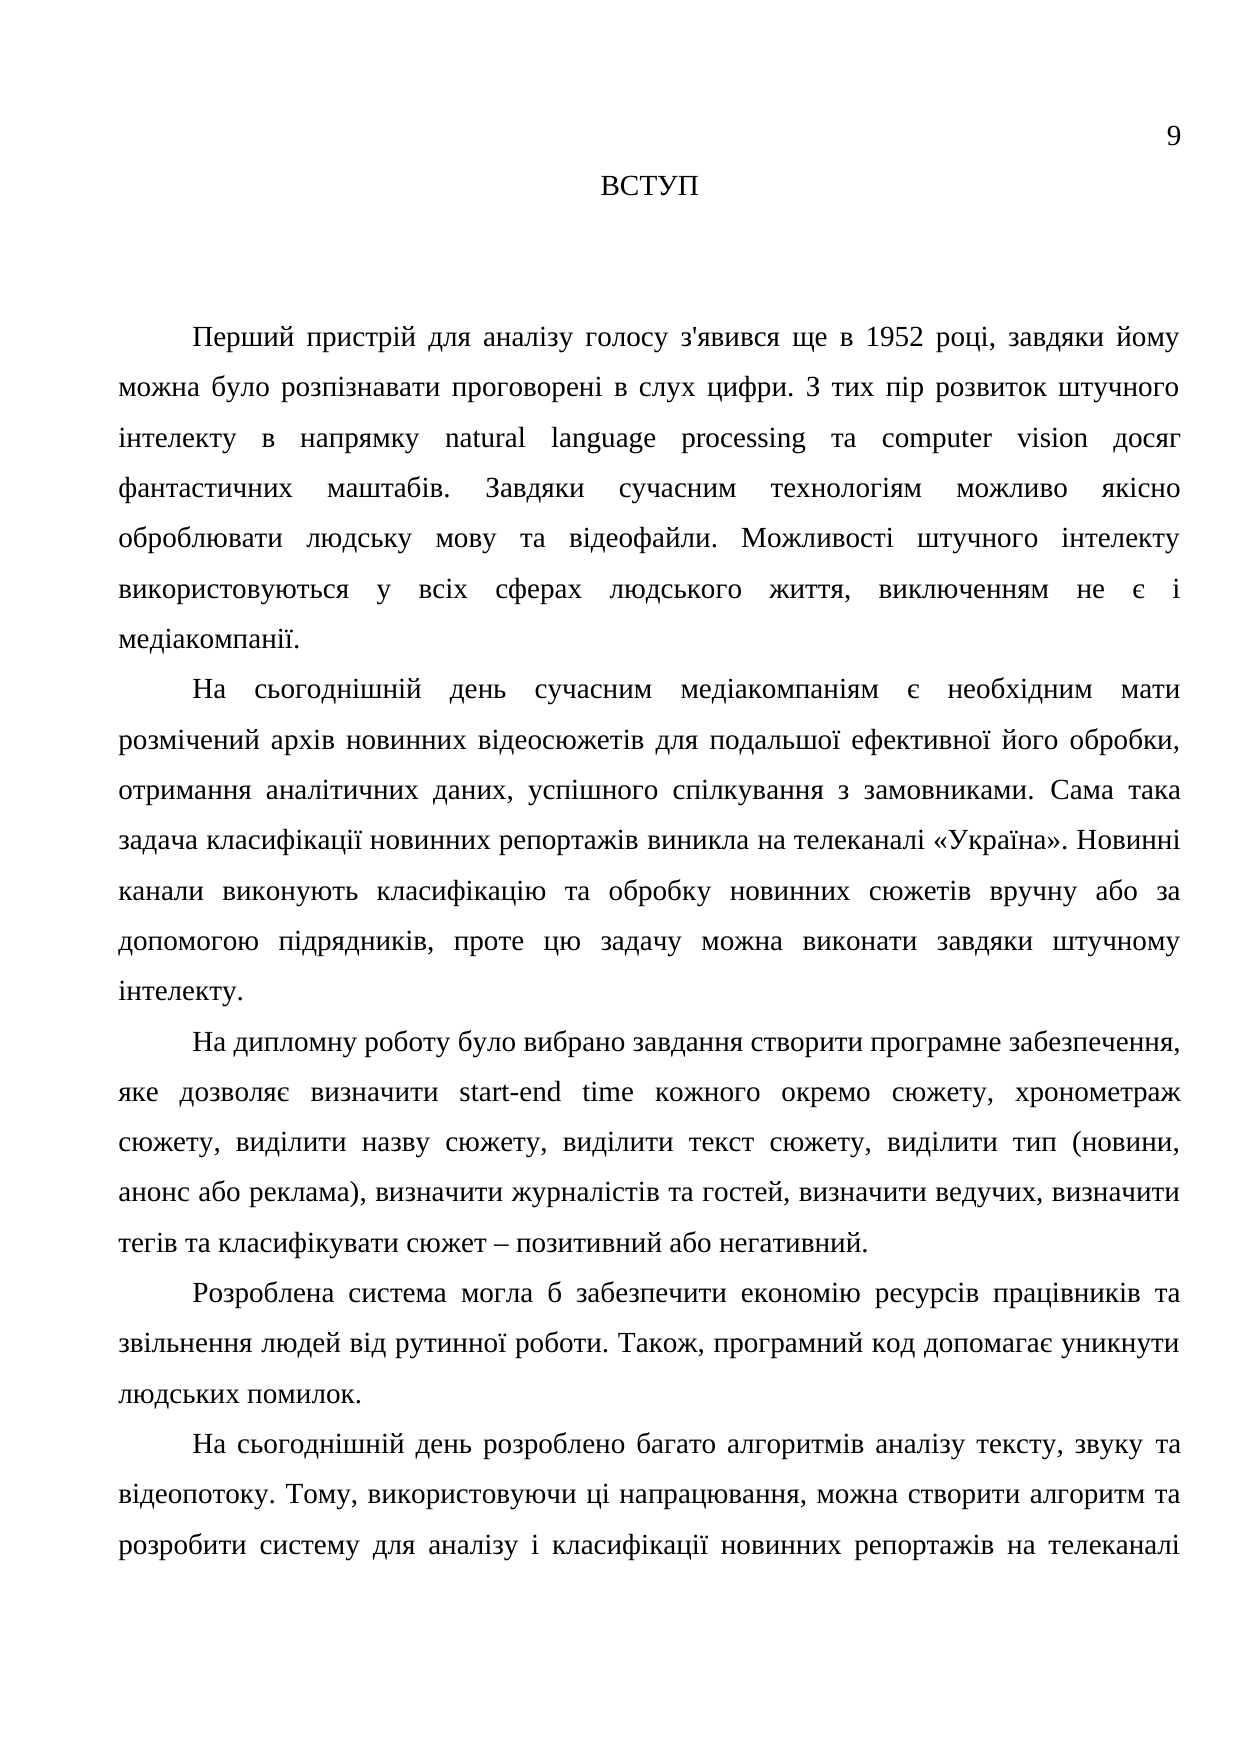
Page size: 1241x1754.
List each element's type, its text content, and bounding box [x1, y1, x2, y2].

text На сьогоднішній день сучасним медіакомпаніям є необхідним мати розмічений архів новинних відеосюжетів для подальшої ефективної його обробки, отримання аналітичних даних, успішного спілкування з замовниками. Сама така задача класифікації новинних репортажів виникла на телеканалі «Україна». Новинні канали виконують класифікацію та обробку новинних сюжетів вручну або за допомогою підрядників, проте цю задачу можна виконати завдяки штучному інтелекту. [118, 671, 1181, 1007]
text На дипломну роботу було вибрано завдання створити програмне забезпечення, яке дозволяє визначити start-end time кожного окремо сюжету, хронометраж сюжету, виділити назву сюжету, виділити текст сюжету, виділити тип (новини, анонс або реклама), визначити журналістів та гостей, визначити ведучих, визначити тегів та класифікувати сюжет – позитивний або негативний. [118, 1024, 1181, 1258]
subtitle ВСТУП [118, 168, 1181, 202]
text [118, 1426, 1181, 1560]
text Перший пристрій для аналізу голосу з'явився ще в 1952 році, завдяки йому можна було розпізнавати проговорені в слух цифри. З тих пір розвиток штучного інтелекту в напрямку natural language processing та computer vision досяг фантастичних маштабів. Завдяки сучасним технологіям можливо якісно оброблювати людську мову та відеофайли. Можливості штучного інтелекту використовуються у всіх сферах людського життя, виключенням не є і медіакомпанії. [118, 319, 1181, 655]
text Розроблена система могла б забезпечити економію ресурсів працівників та звільнення людей від рутинної роботи. Також, програмний код допомагає уникнути людських помилок. [118, 1275, 1181, 1409]
